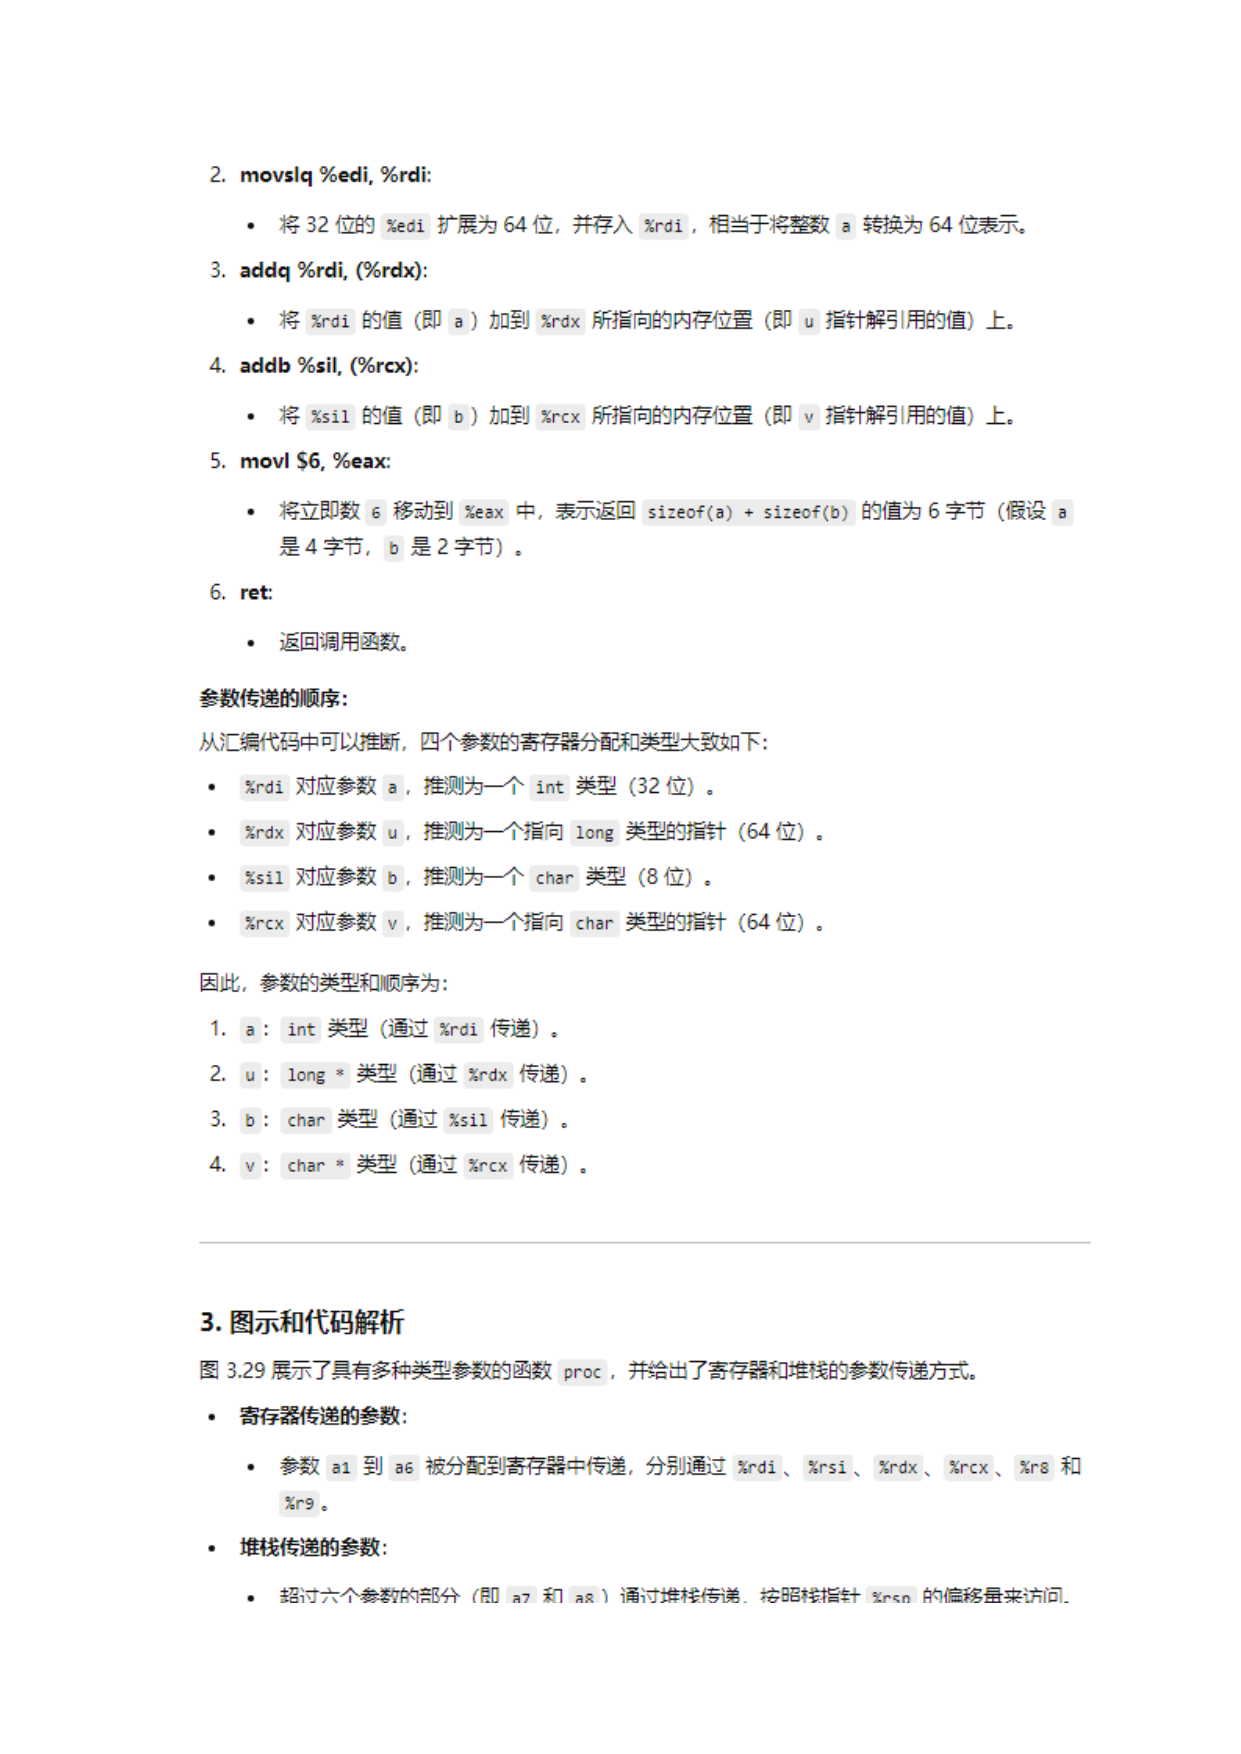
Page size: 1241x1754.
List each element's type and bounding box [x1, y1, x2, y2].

picture [187, 151, 1163, 1603]
